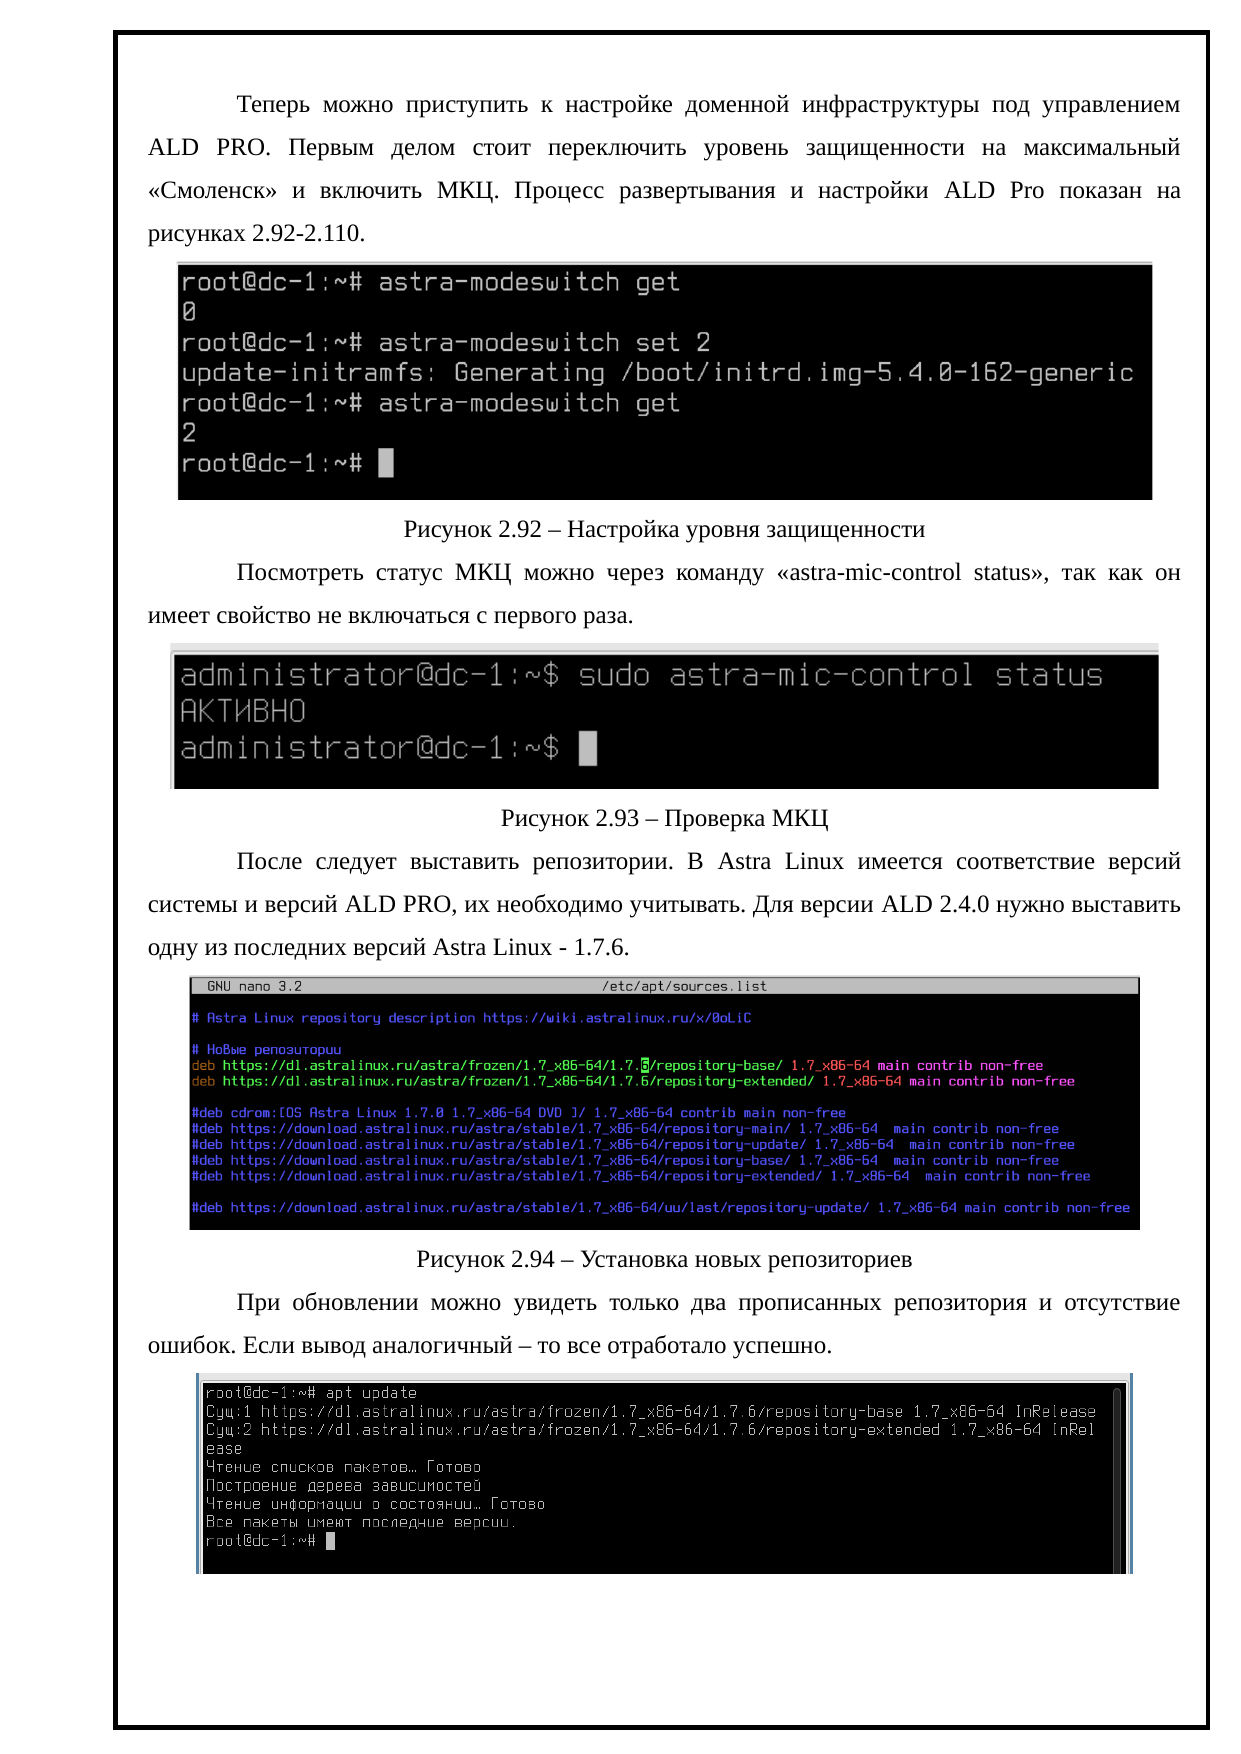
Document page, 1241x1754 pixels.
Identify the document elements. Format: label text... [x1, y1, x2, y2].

text Рисунок 2.92 – Настройка уровня защищенности [148, 514, 1181, 543]
picture [176, 261, 1153, 500]
text Посмотреть статус МКЦ можно через команду «astra-mic-control status», так как он имеет свойство не включаться с первого раза. [148, 557, 1181, 629]
text Теперь можно приступить к настройке доменной инфраструктуры под управлением ALD PRO. Первым делом стоит переключить уровень защищенности на максимальный «Смоленск» и включить МКЦ. Процесс развертывания и настройки ALD Pro показан на рисунках 2.92-2.110. [148, 89, 1181, 247]
text После следует выставить репозитории. В Astra Linux имеется соответствие версий системы и версий ALD PRO, их необходимо учитывать. Для версии ALD 2.4.0 нужно выставить одну из последних версий Astra Linux - 1.7.6. [148, 846, 1181, 961]
picture [189, 975, 1140, 1230]
text При обновлении можно увидеть только два прописанных репозитория и отсутствие ошибок. Если вывод аналогичный – то все отработало успешно. [148, 1287, 1181, 1359]
picture [196, 1373, 1133, 1574]
text Рисунок 2.93 – Проверка МКЦ [148, 803, 1181, 832]
text Рисунок 2.94 – Установка новых репозиториев [148, 1244, 1181, 1273]
picture [170, 643, 1159, 789]
